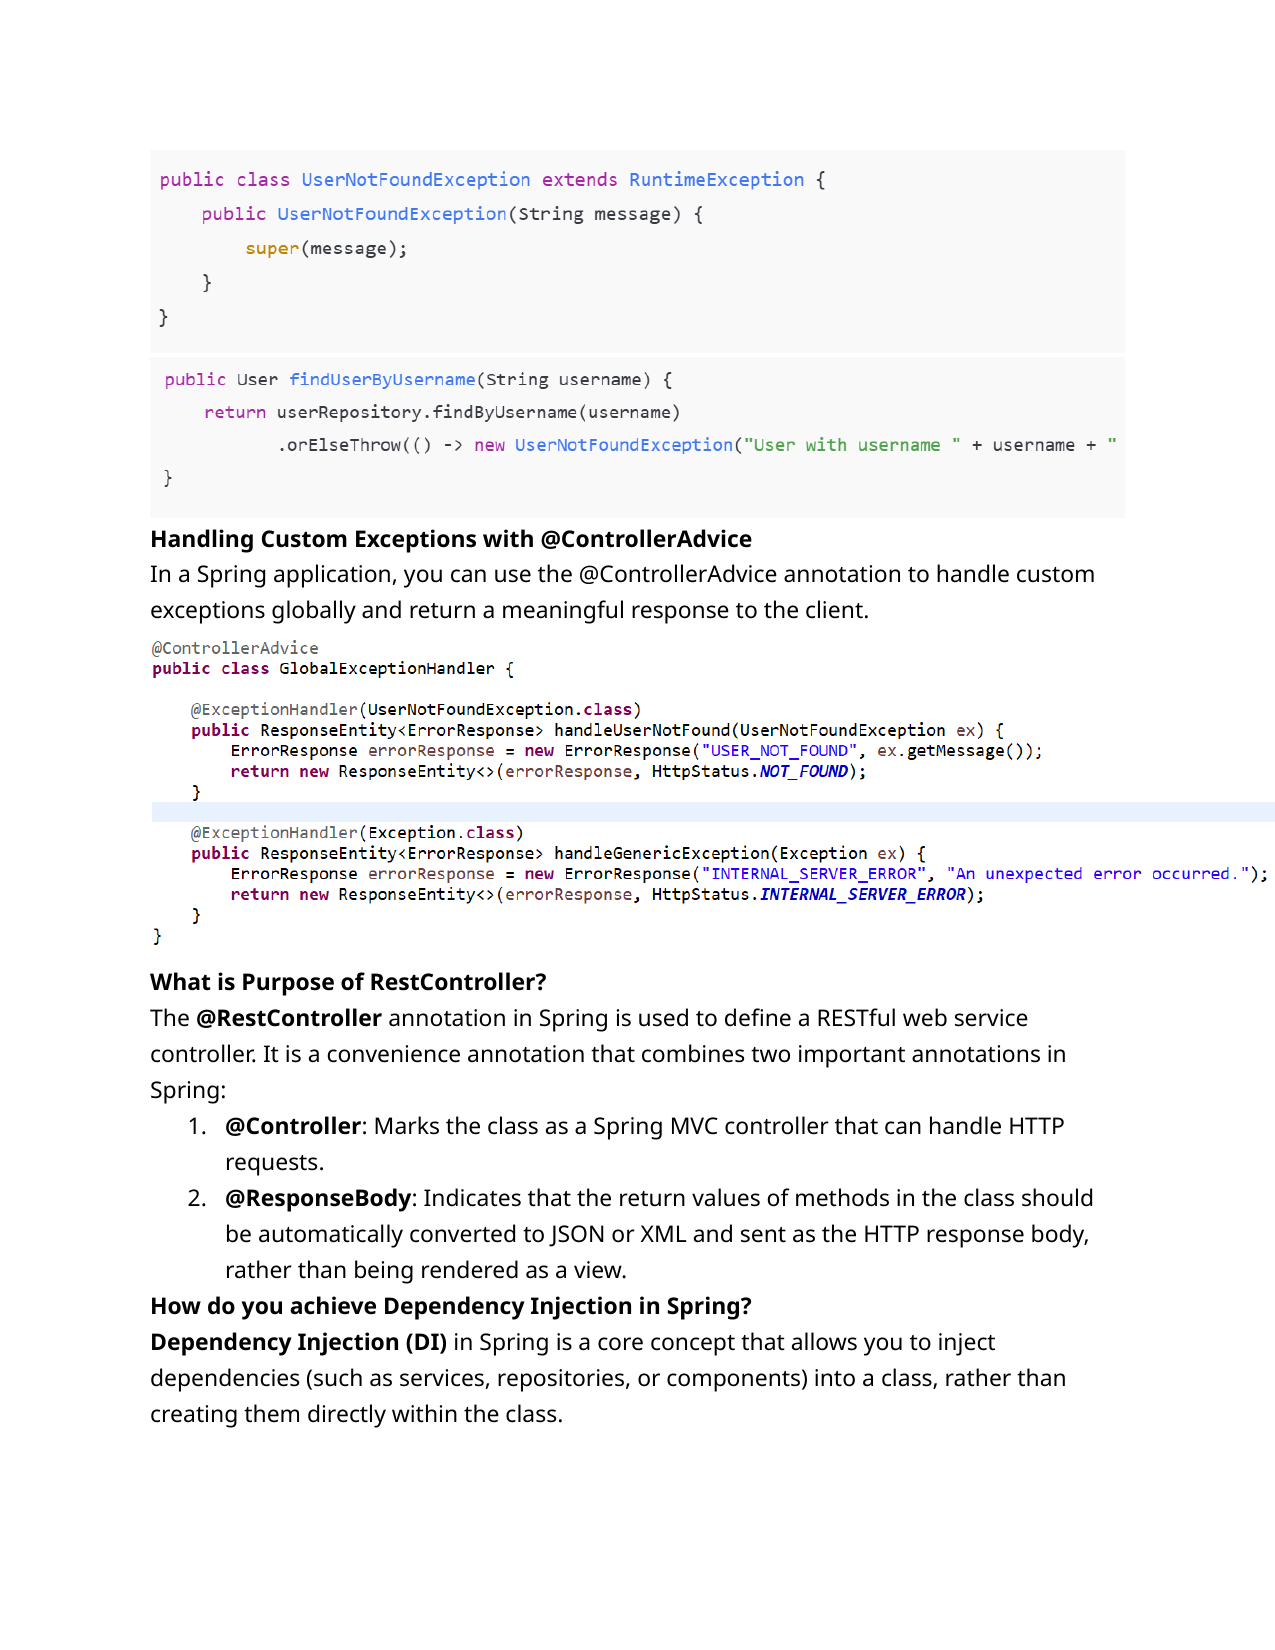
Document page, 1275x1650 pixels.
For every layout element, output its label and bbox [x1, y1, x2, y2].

picture [150, 150, 1125, 353]
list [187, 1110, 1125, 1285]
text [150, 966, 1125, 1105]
picture [150, 630, 1275, 962]
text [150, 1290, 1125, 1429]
picture [150, 357, 1125, 518]
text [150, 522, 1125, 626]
